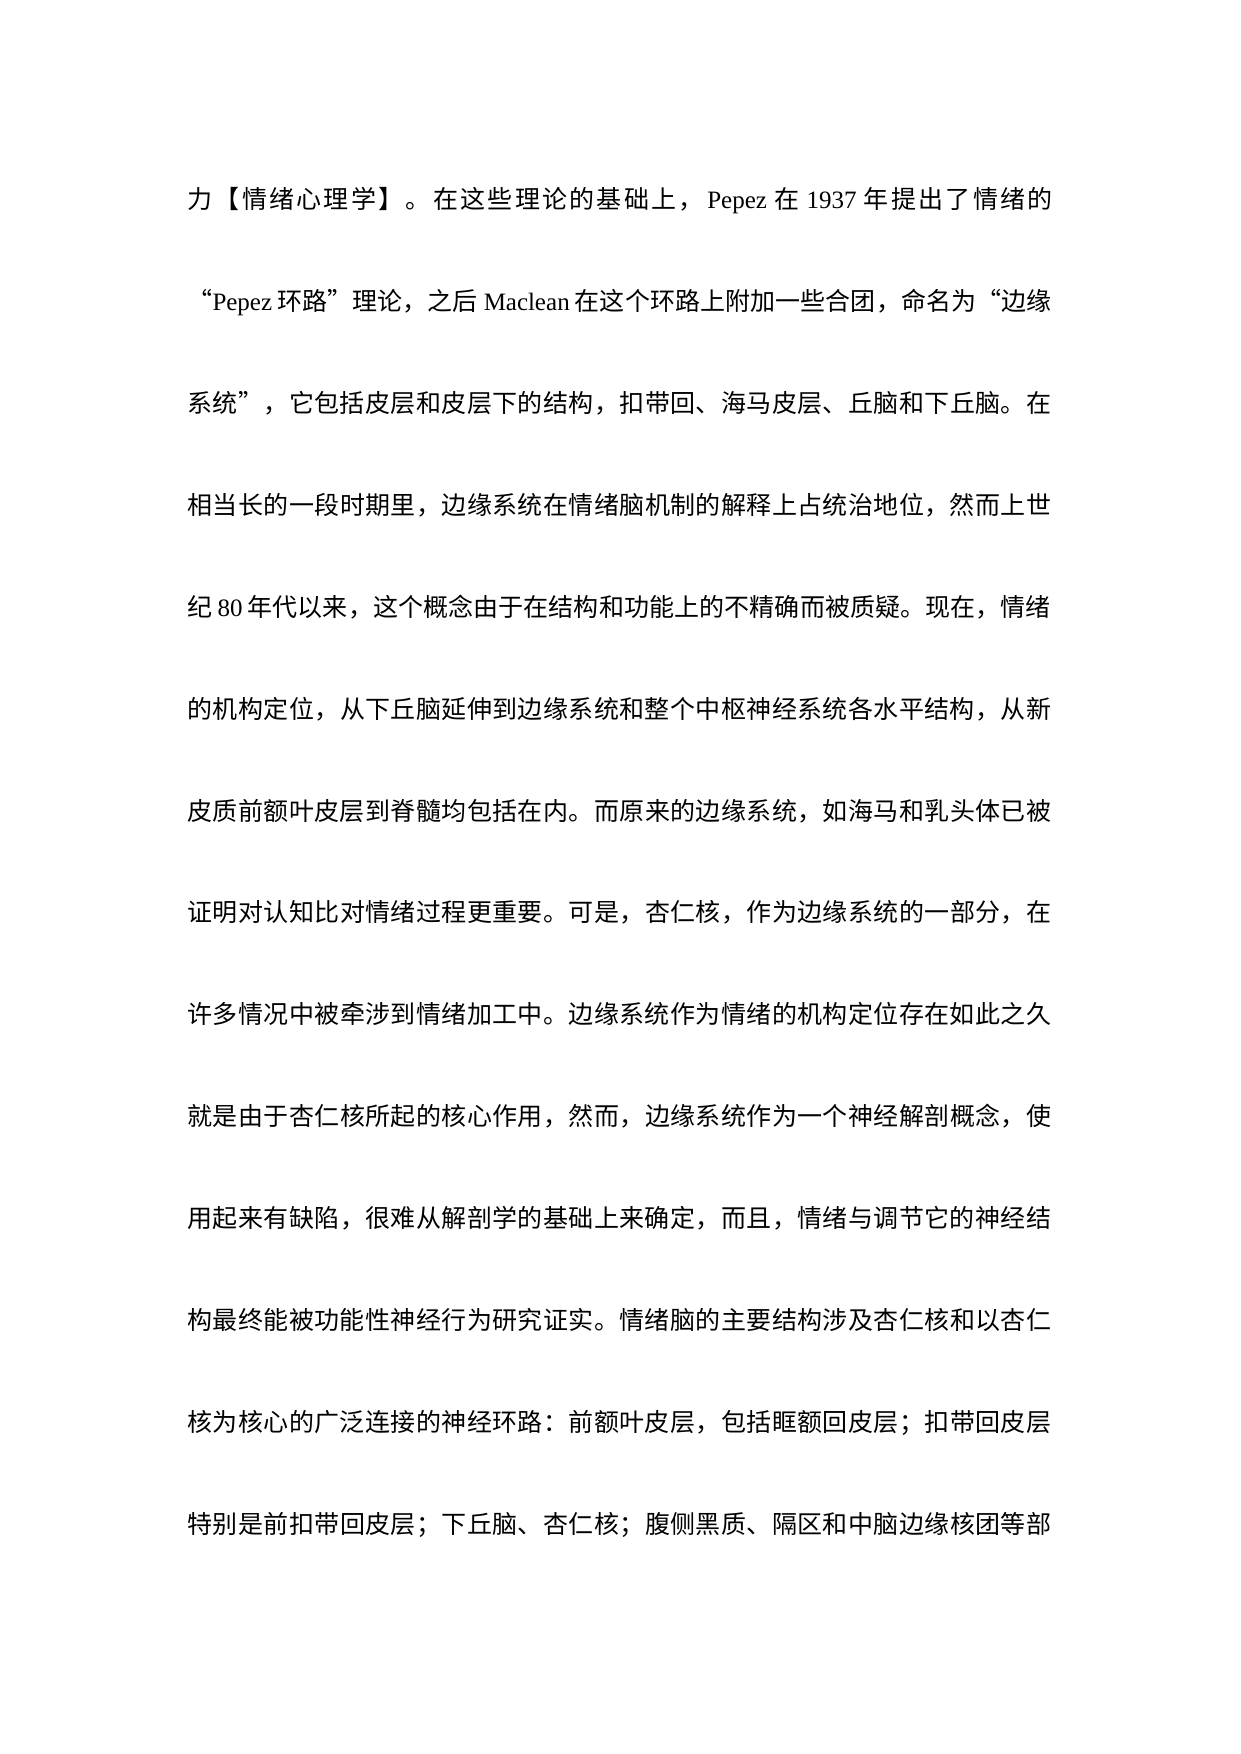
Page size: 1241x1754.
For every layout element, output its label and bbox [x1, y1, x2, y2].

text [187, 164, 1053, 1556]
